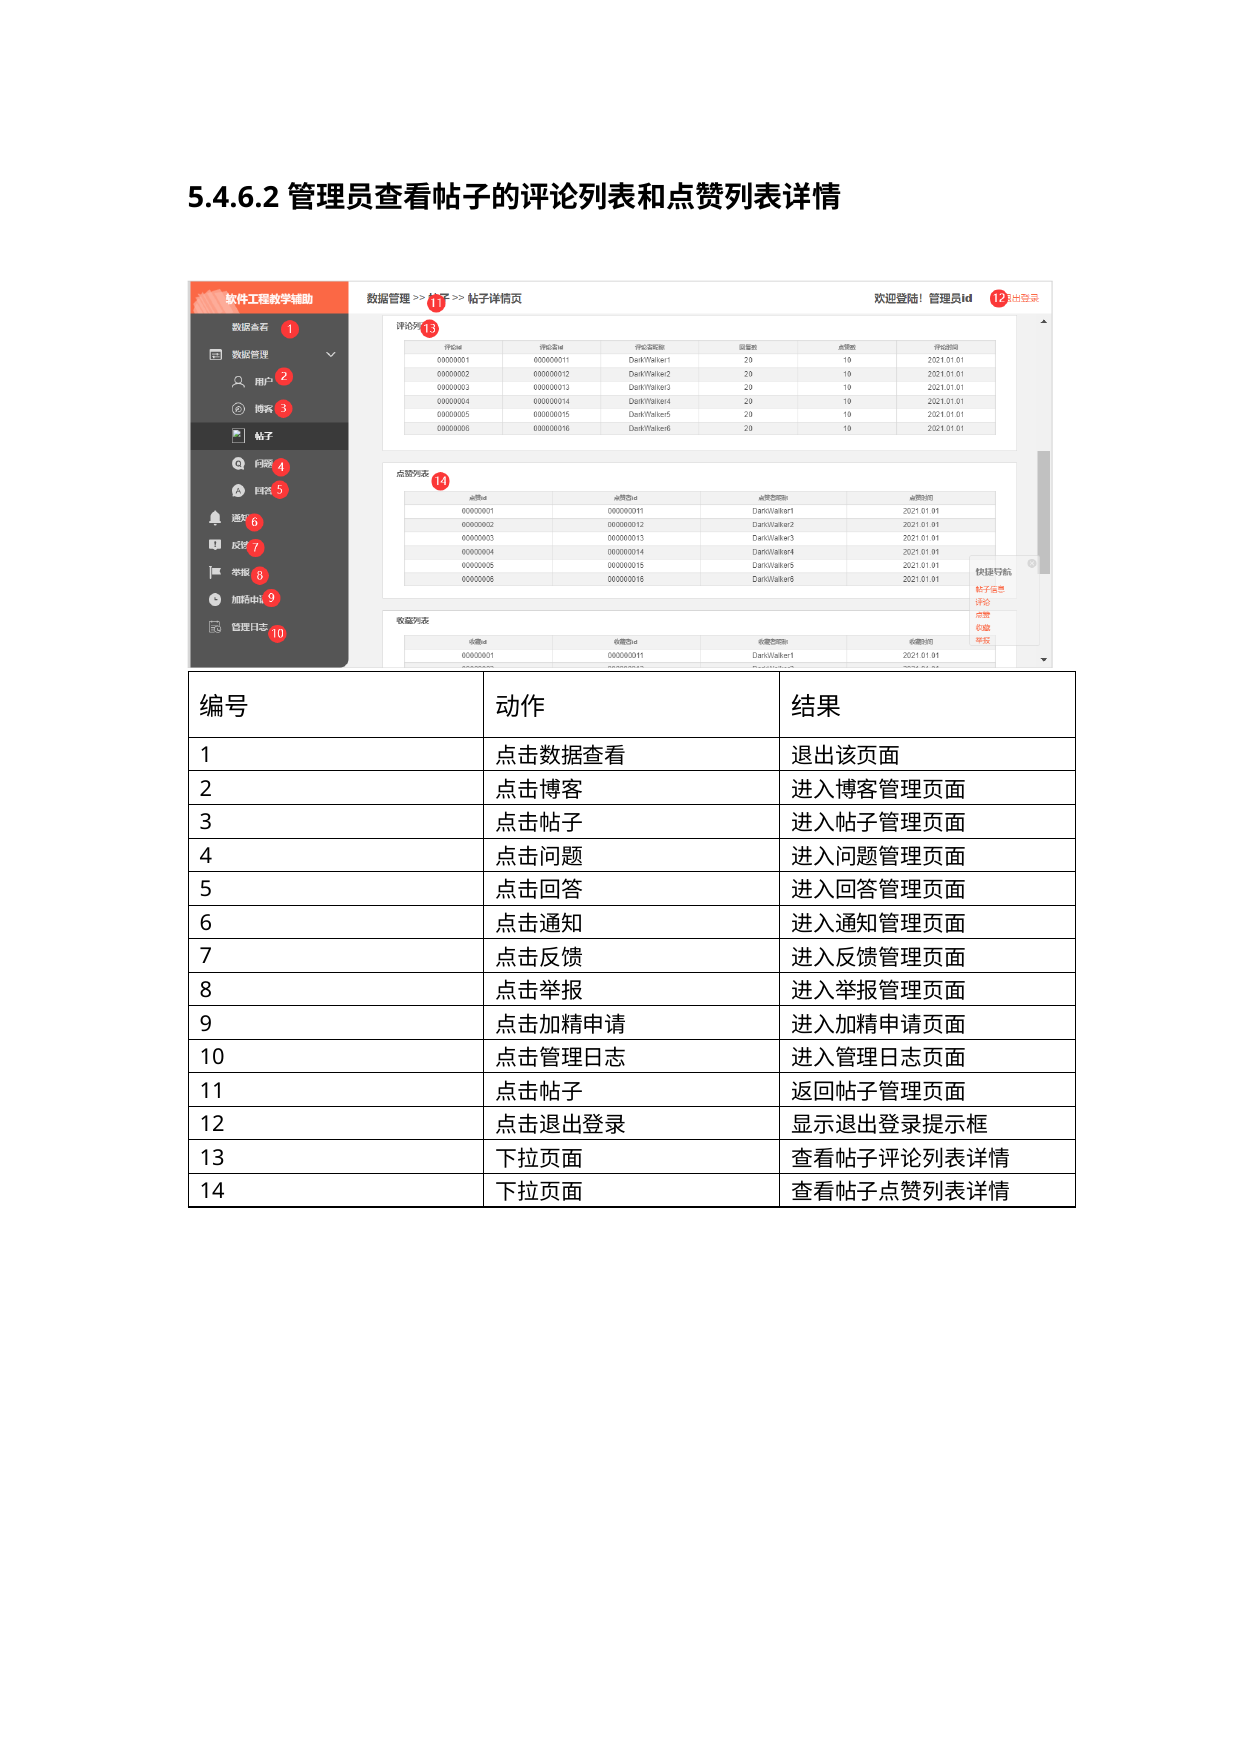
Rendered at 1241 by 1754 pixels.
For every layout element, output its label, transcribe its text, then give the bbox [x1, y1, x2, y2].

table_cell 进入回答管理页面 [780, 872, 1075, 904]
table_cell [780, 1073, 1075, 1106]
table_cell 11 [189, 1073, 483, 1106]
table_cell 点击数据查看 [484, 738, 779, 770]
table_cell 点击帖子 [484, 1073, 779, 1106]
table_cell 进入博客管理页面 [780, 771, 1075, 804]
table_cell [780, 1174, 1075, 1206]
table_cell 2 [189, 771, 483, 804]
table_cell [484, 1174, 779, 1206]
table_cell 4 [189, 839, 483, 871]
table_cell 6 [189, 906, 483, 938]
table_cell 进入问题管理页面 [780, 839, 1075, 871]
table_header 结果 [780, 672, 1075, 737]
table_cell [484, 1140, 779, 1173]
table_cell 进入举报管理页面 [780, 973, 1075, 1005]
table_cell 进入管理日志页面 [780, 1040, 1075, 1072]
table_cell 点击举报 [484, 973, 779, 1005]
table_header 编号 [189, 672, 483, 737]
table_header 动作 [484, 672, 779, 737]
table_cell 进入帖子管理页面 [780, 805, 1075, 837]
table_cell 点击帖子 [484, 805, 779, 837]
table_cell 点击通知 [484, 906, 779, 938]
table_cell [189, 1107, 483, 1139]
table_cell 点击管理日志 [484, 1040, 779, 1072]
table_cell 7 [189, 939, 483, 972]
table_cell 点击反馈 [484, 939, 779, 972]
table_cell 9 [189, 1006, 483, 1039]
table_cell 退出该页面 [780, 738, 1075, 770]
picture [187, 280, 1053, 668]
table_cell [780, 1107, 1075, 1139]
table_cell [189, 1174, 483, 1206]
table_cell 3 [189, 805, 483, 837]
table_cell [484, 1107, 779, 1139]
subtitle 5.4.6.2 管理员查看帖子的评论列表和点赞列表详情 [187, 162, 1053, 227]
table_cell 进入反馈管理页面 [780, 939, 1075, 972]
table_cell 点击问题 [484, 839, 779, 871]
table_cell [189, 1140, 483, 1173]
table_cell 进入加精申请页面 [780, 1006, 1075, 1039]
table_cell 点击博客 [484, 771, 779, 804]
table_cell 5 [189, 872, 483, 904]
table_cell 进入通知管理页面 [780, 906, 1075, 938]
table_cell 8 [189, 973, 483, 1005]
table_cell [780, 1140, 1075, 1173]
table_cell 10 [189, 1040, 483, 1072]
table_cell 点击回答 [484, 872, 779, 904]
table_cell 1 [189, 738, 483, 770]
table_cell 点击加精申请 [484, 1006, 779, 1039]
